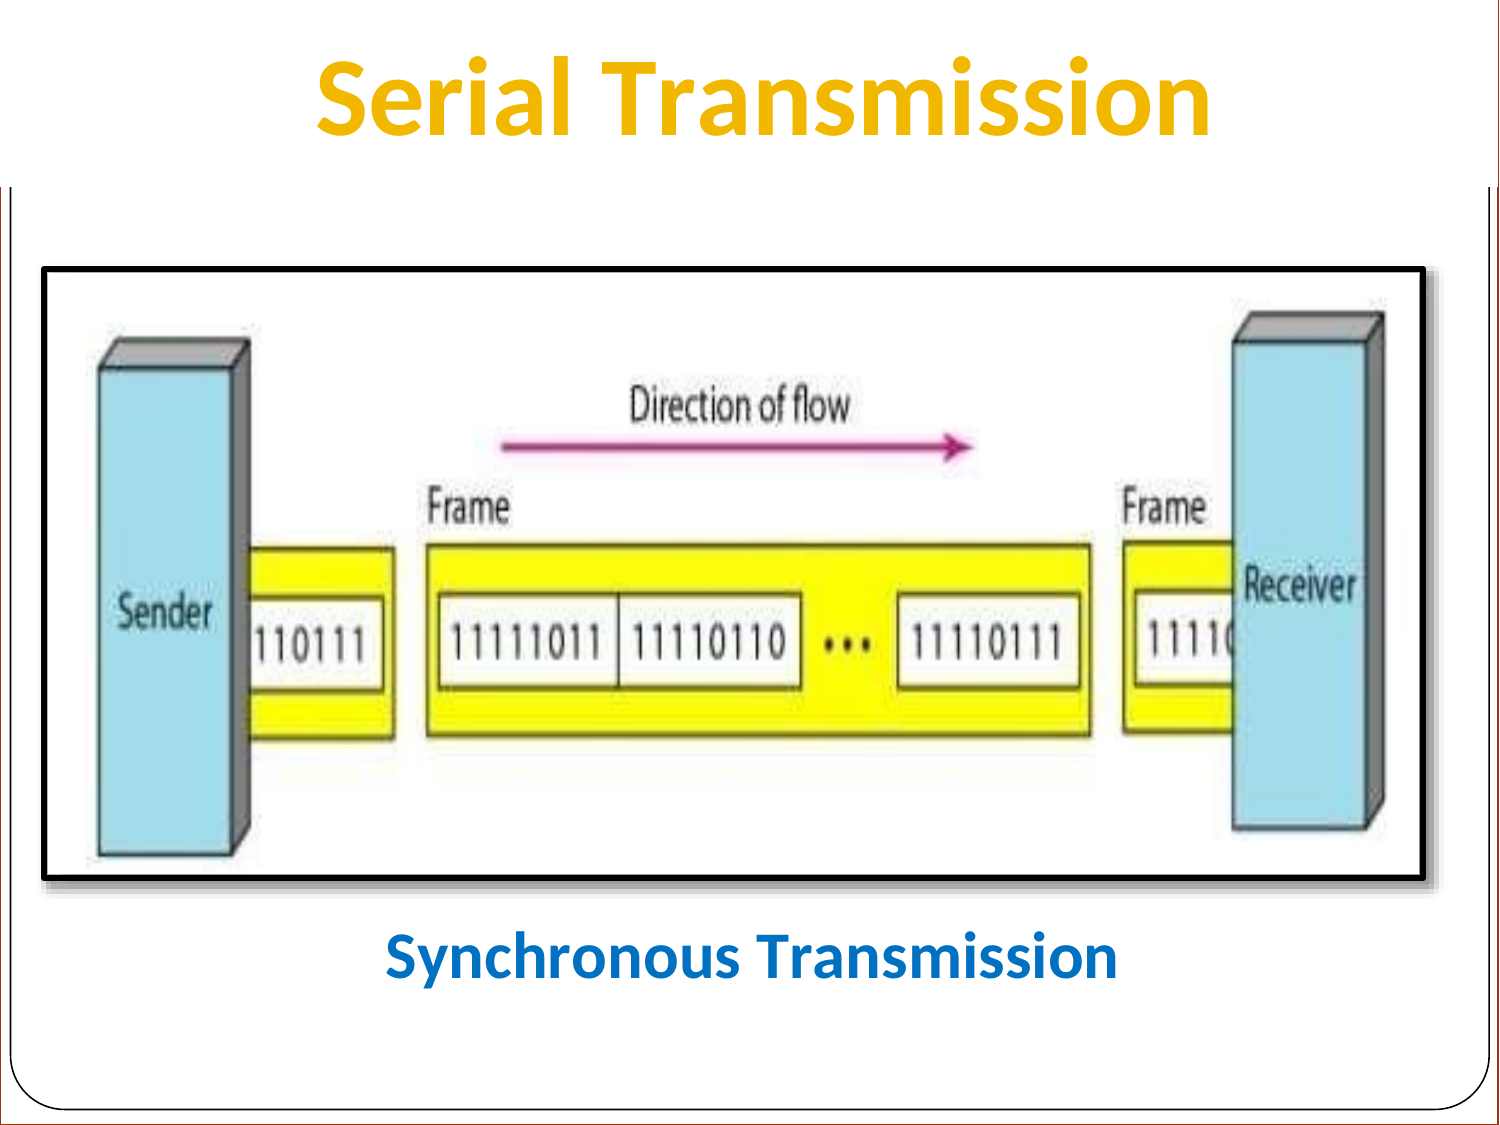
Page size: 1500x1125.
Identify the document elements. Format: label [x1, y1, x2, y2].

picture [37, 262, 1449, 904]
